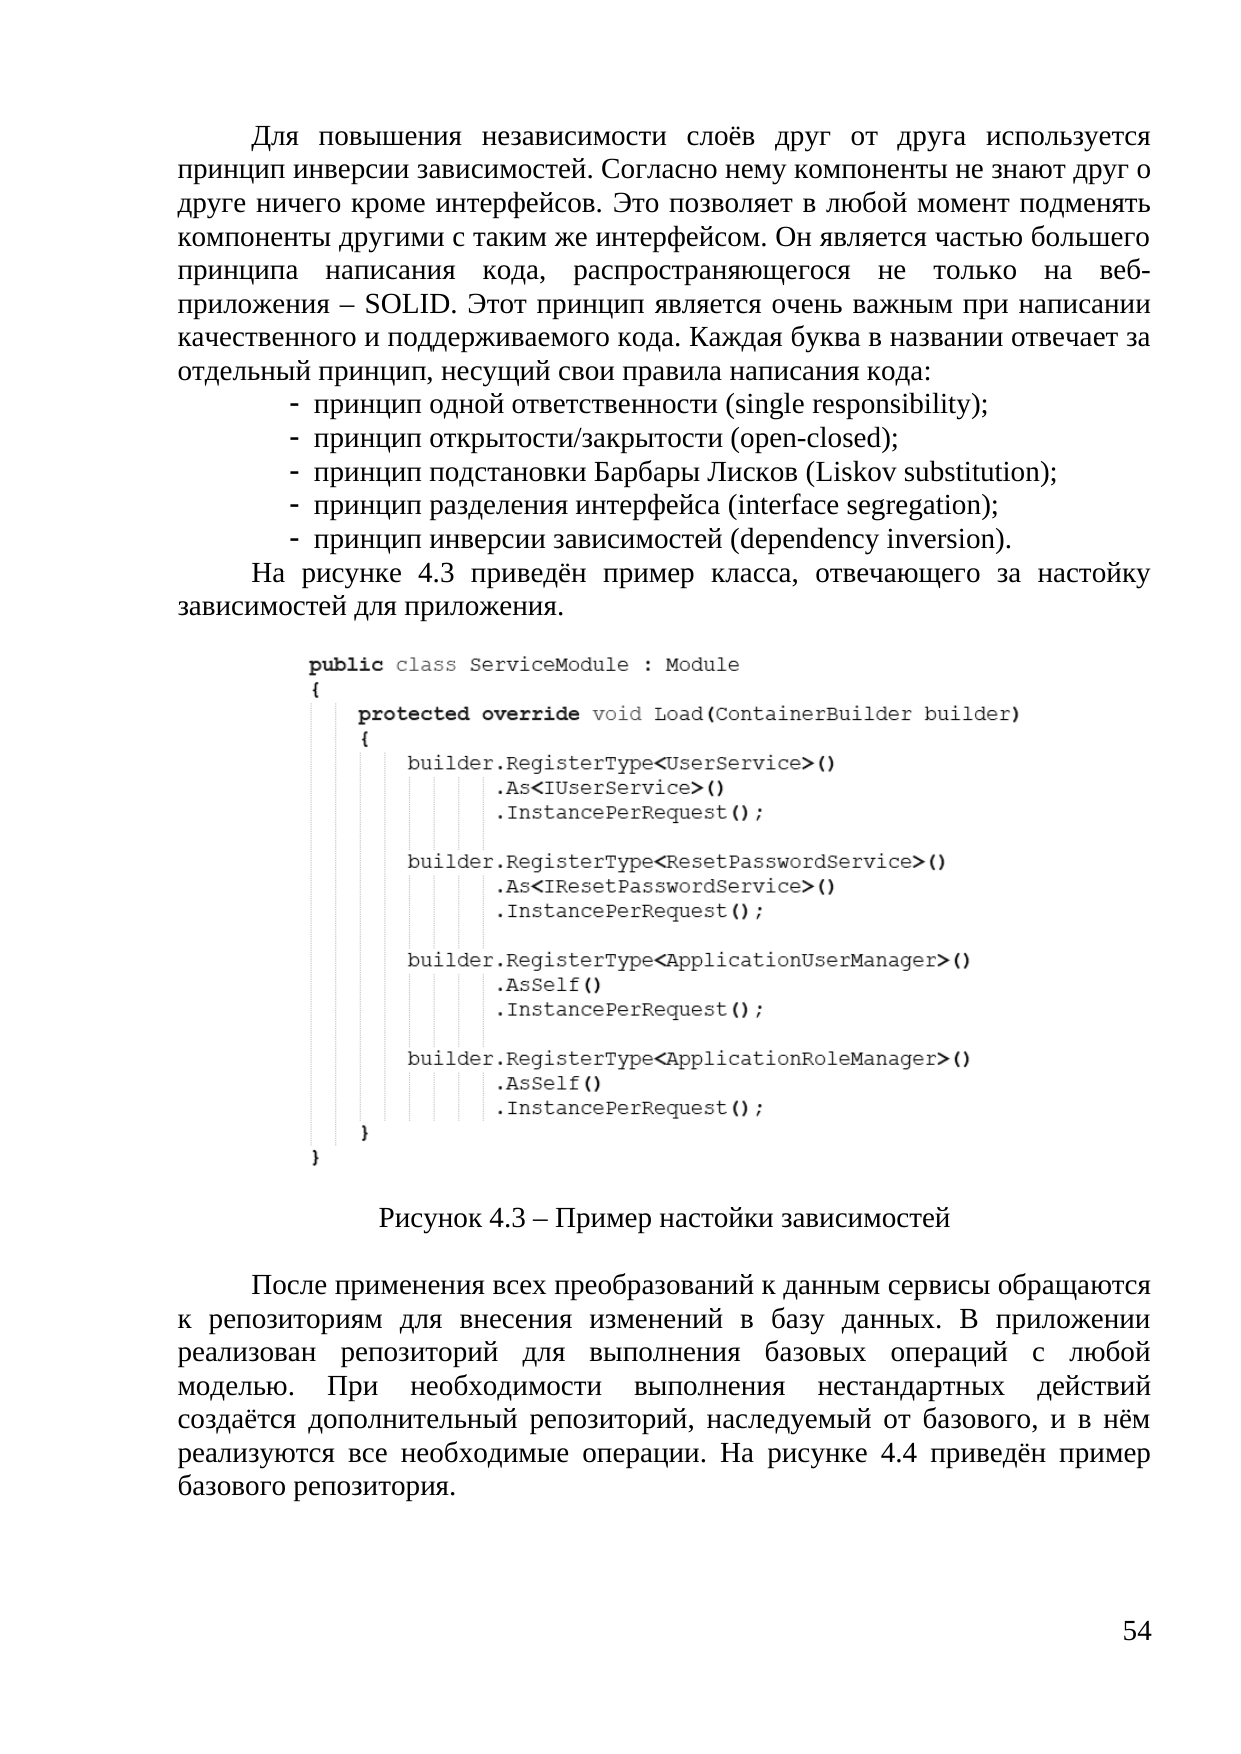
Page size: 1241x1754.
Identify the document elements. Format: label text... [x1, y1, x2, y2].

text принцип подстановки Барбары Лисков (Liskov substitution); [289, 454, 1152, 487]
text После применения всех преобразований к данным сервисы обращаются к репозиториям для внесения изменений в базу данных. В приложении реализован репозиторий для выполнения базовых операций с любой моделью. При необходимости выполнения нестандартных действий создаётся дополнительный репозиторий, наследуемый от базового, и в нём реализуются все необходимые операции. На рисунке 4.4 приведён пример базового репозитория. [177, 1267, 1152, 1502]
text Рисунок 4.3 – Пример настойки зависимостей [177, 1200, 1152, 1234]
text На рисунке 4.3 приведён пример класса, отвечающего за настойку зависимостей для приложения. [177, 555, 1152, 622]
text принцип разделения интерфейса (interface segregation); [289, 487, 1152, 521]
text принцип открытости/закрытости (open-closed); [289, 420, 1152, 454]
text принцип инверсии зависимостей (dependency inversion). [289, 521, 1152, 555]
text принцип одной ответственности (single responsibility); [289, 386, 1152, 420]
text Для повышения независимости слоёв друг от друга используется принцип инверсии зависимостей. Согласно нему компоненты не знают друг о друге ничего кроме интерфейсов. Это позволяет в любой момент подменять компоненты другими с таким же интерфейсом. Он является частью большего принципа написания кода, распространяющегося не только на веб-приложения – SOLID. Этот принцип является очень важным при написании качественного и поддерживаемого кода. Каждая буква в названии отвечает за отдельный принцип, несущий свои правила написания кода: [177, 118, 1152, 386]
